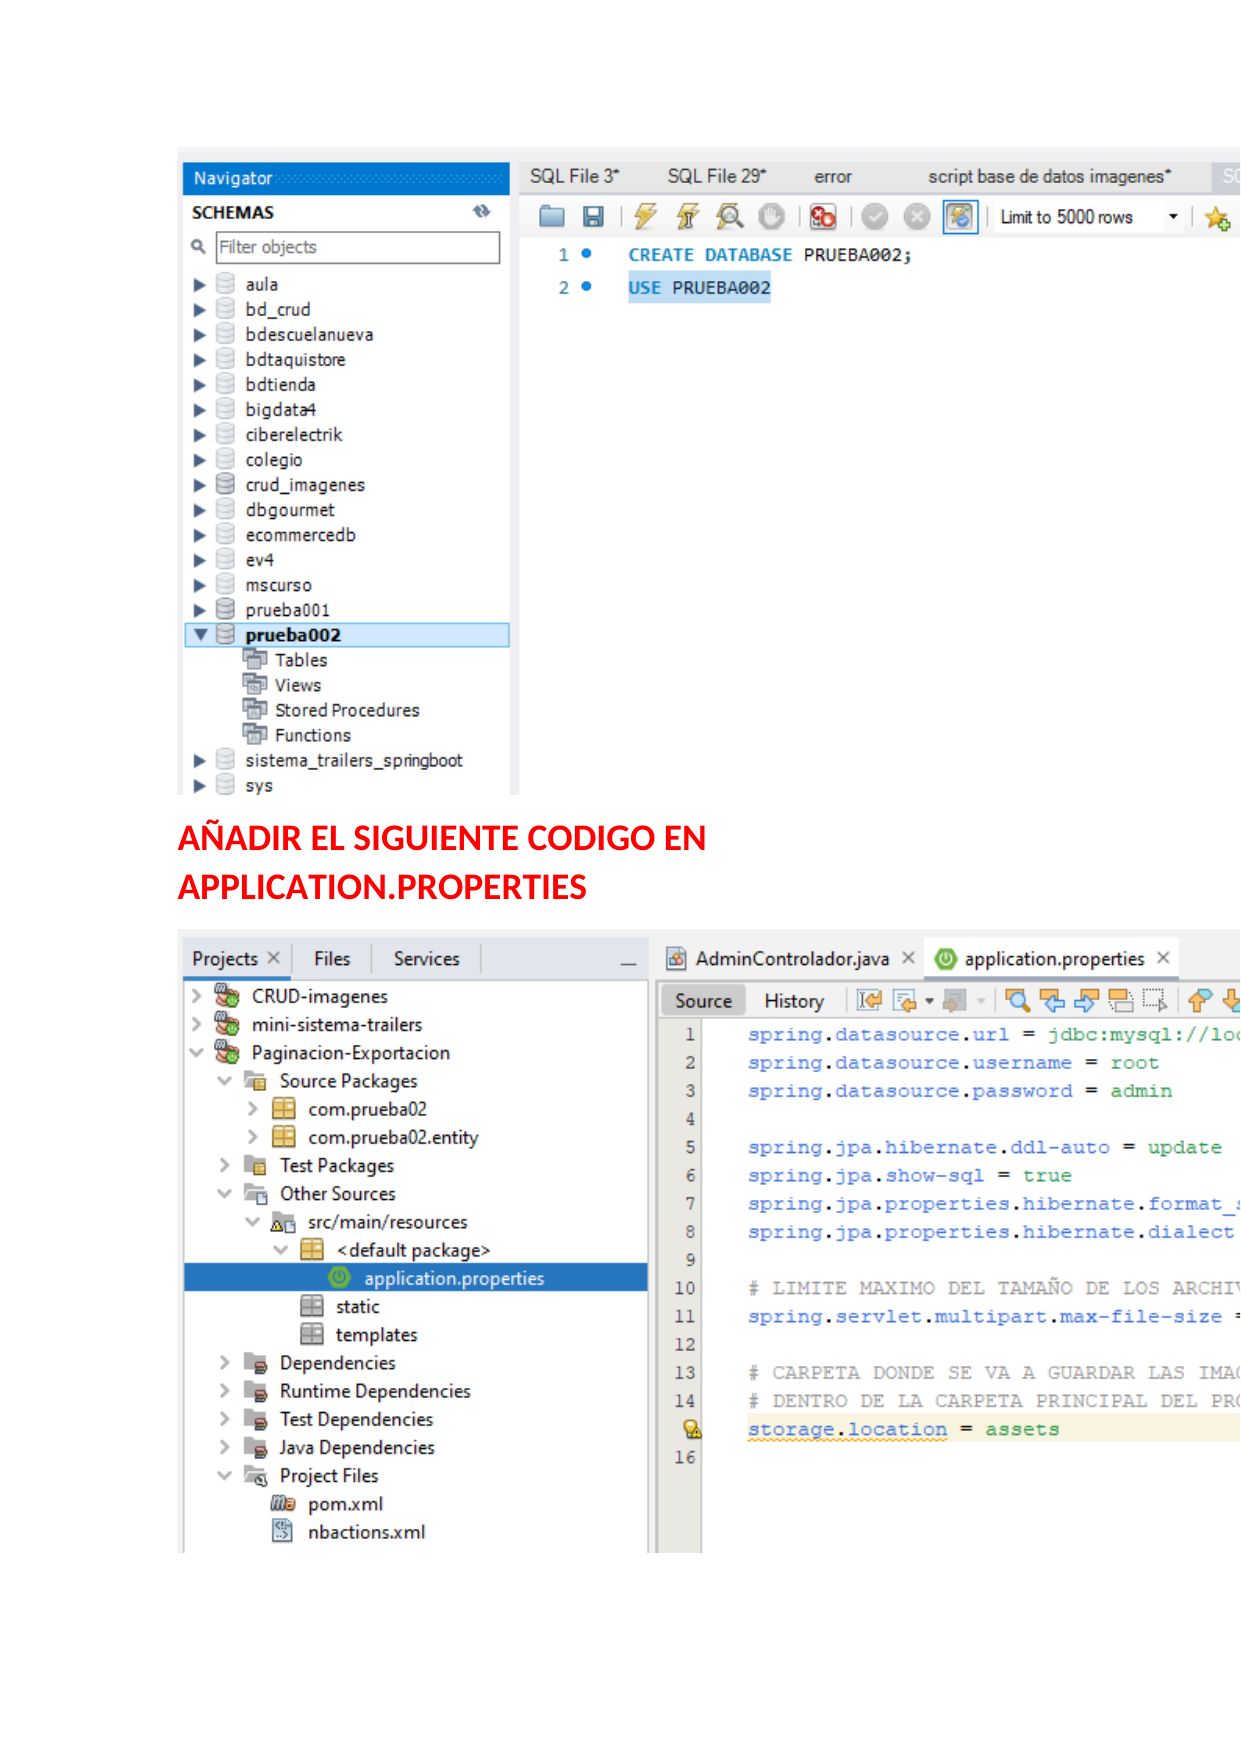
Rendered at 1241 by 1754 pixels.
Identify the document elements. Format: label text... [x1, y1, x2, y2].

text AÑADIR EL SIGUIENTE CODIGO EN APPLICATION.PROPERTIES [177, 813, 1063, 909]
picture [177, 929, 1241, 1553]
picture [177, 147, 1241, 795]
